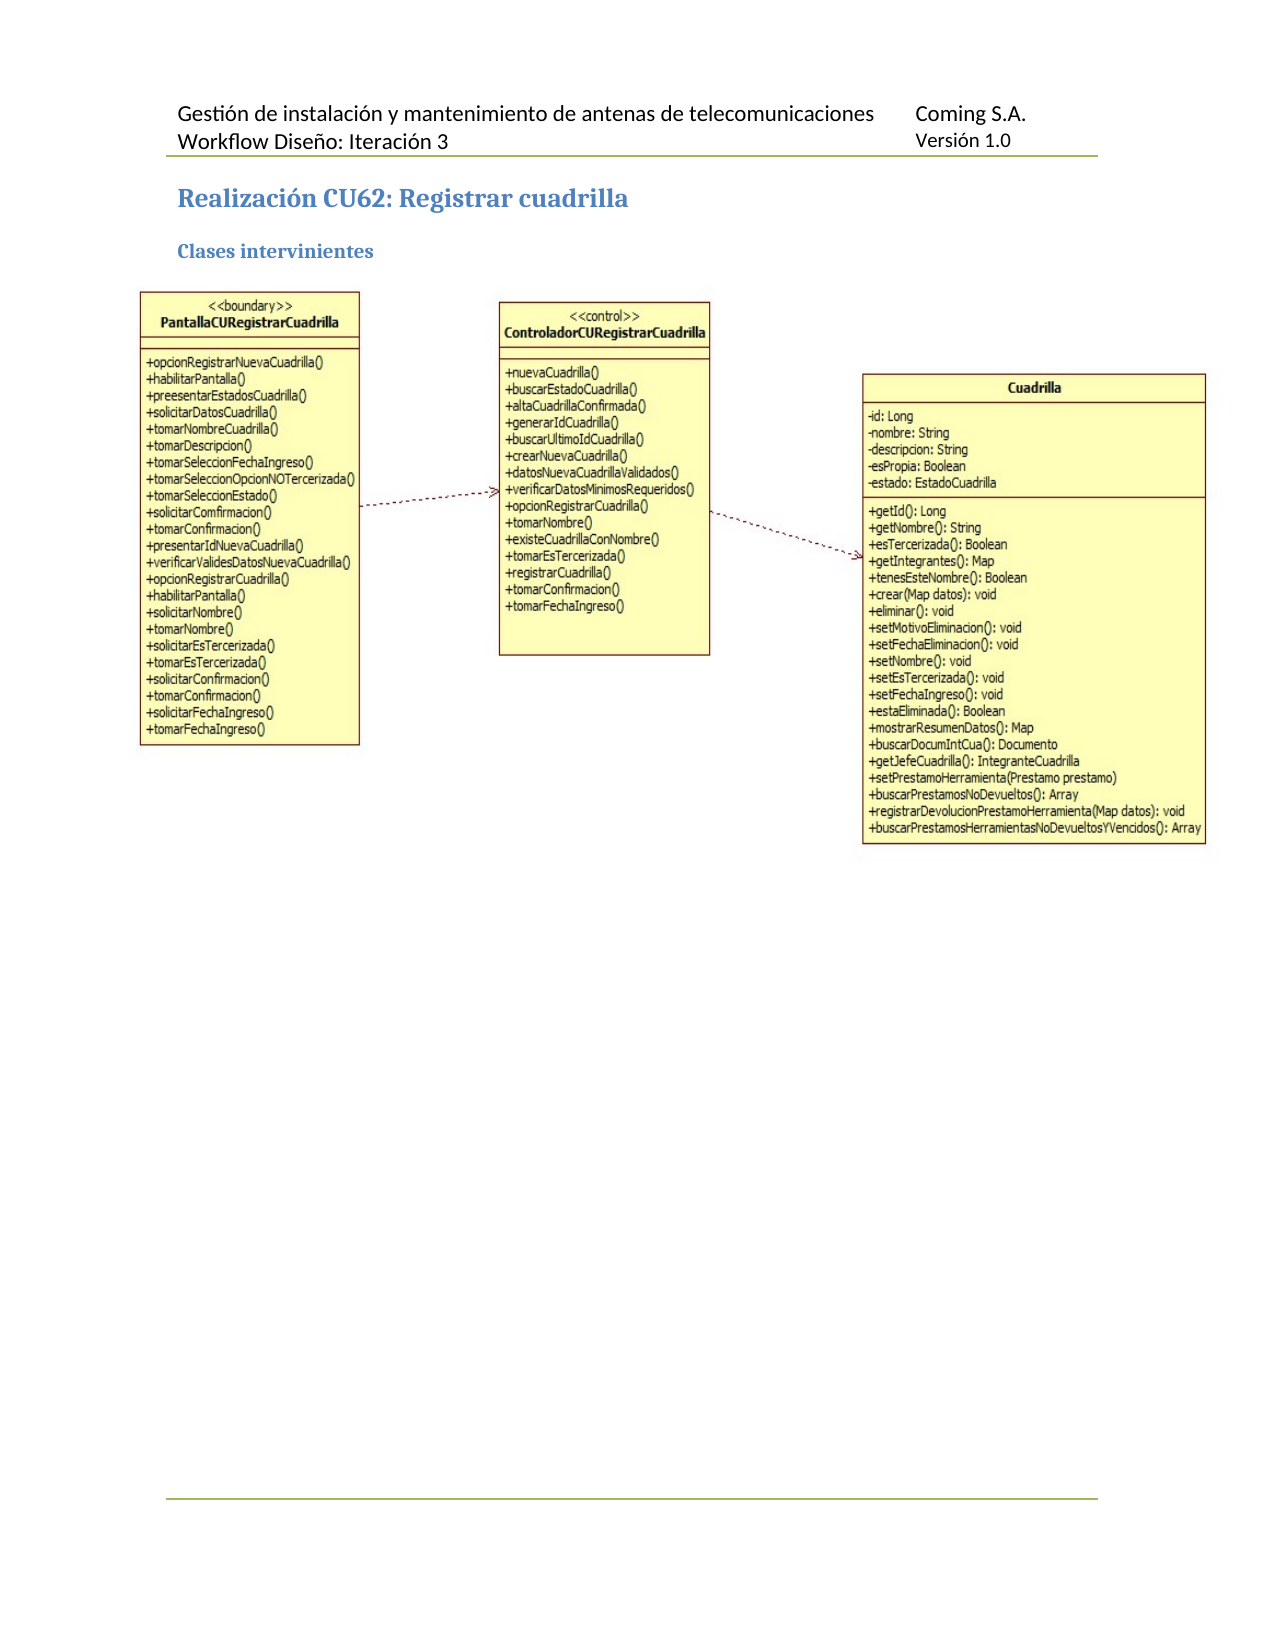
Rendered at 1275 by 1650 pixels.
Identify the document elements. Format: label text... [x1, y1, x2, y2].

subtitle Clases intervinientes [177, 239, 1098, 263]
subtitle Realización CU62: Registrar cuadrilla [177, 183, 1098, 214]
picture [118, 266, 1228, 870]
